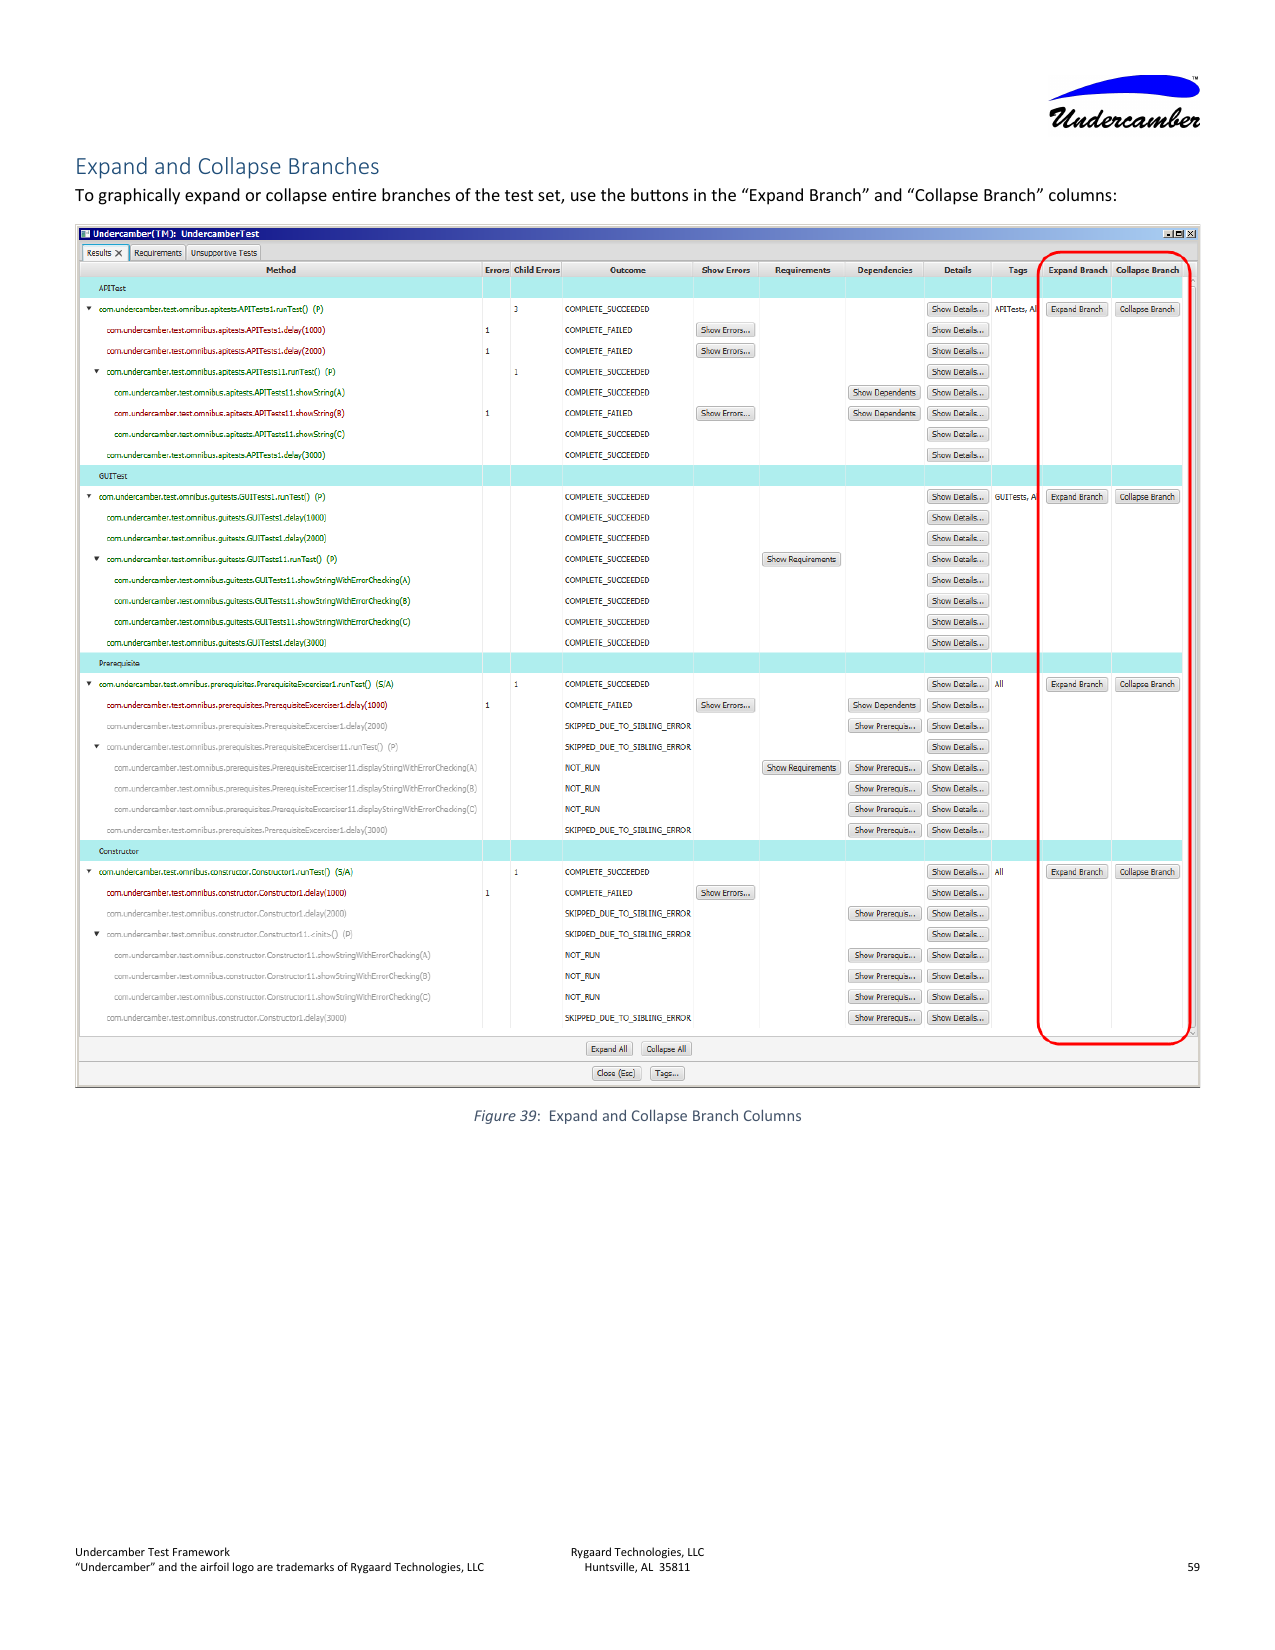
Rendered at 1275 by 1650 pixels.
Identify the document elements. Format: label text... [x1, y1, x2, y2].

text Figure 39: Expand and Collapse Branch Columns [75, 1106, 1200, 1126]
picture [75, 224, 1200, 1088]
picture [1048, 75, 1200, 137]
text To graphically expand or collapse entire branches of the test set, use the buttons in the “Expand Branch” and “Collapse Branch” columns: [75, 183, 1200, 206]
subtitle Expand and Collapse Branches [75, 150, 1200, 181]
